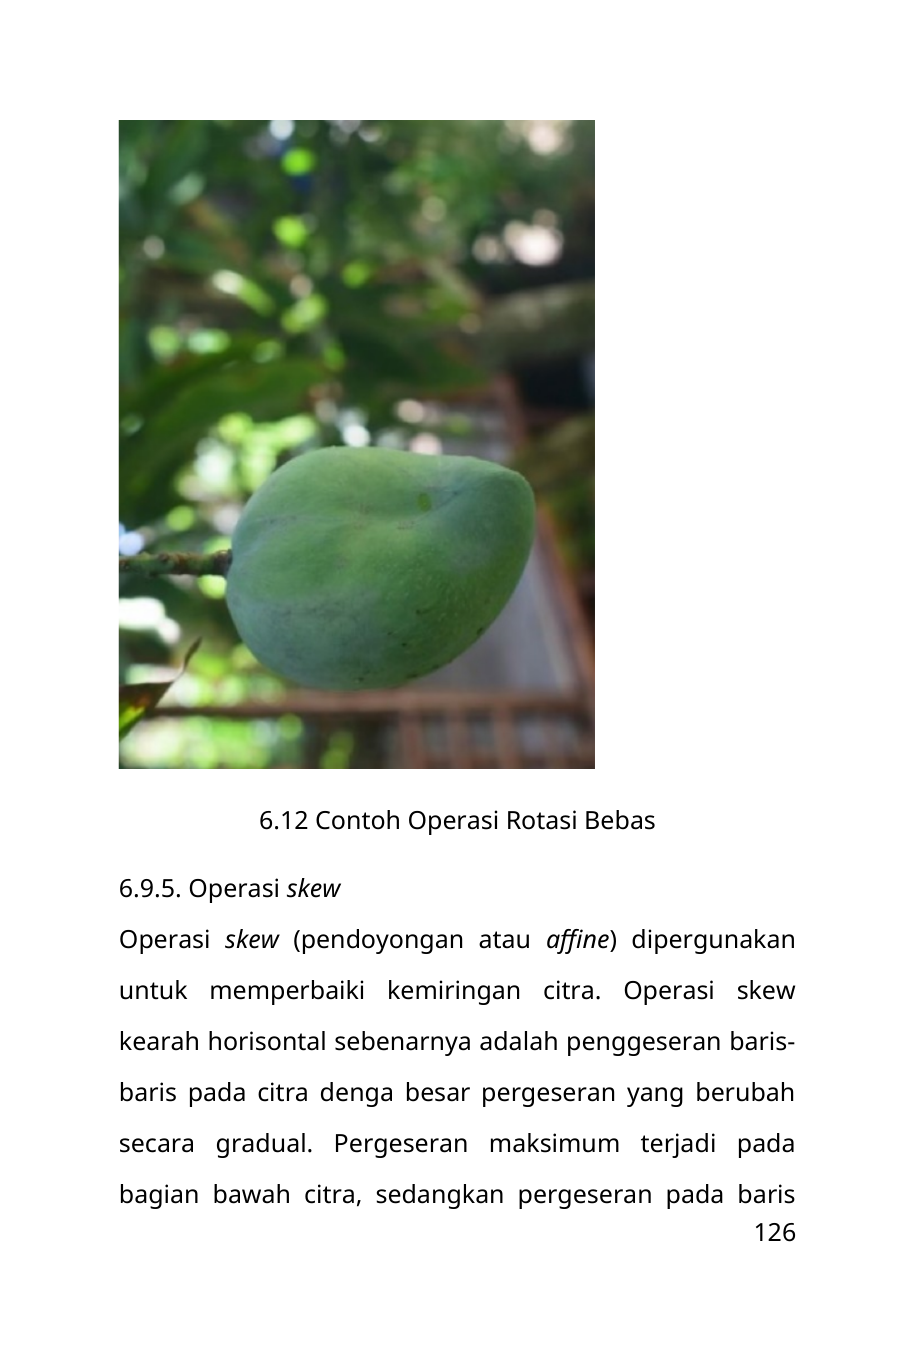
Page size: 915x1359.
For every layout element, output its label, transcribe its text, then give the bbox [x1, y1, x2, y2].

picture [119, 120, 595, 769]
text 6.12 Contoh Operasi Rotasi Bebas [119, 803, 796, 837]
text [119, 922, 796, 1211]
subtitle 6.9.5. Operasi skew [119, 871, 796, 904]
